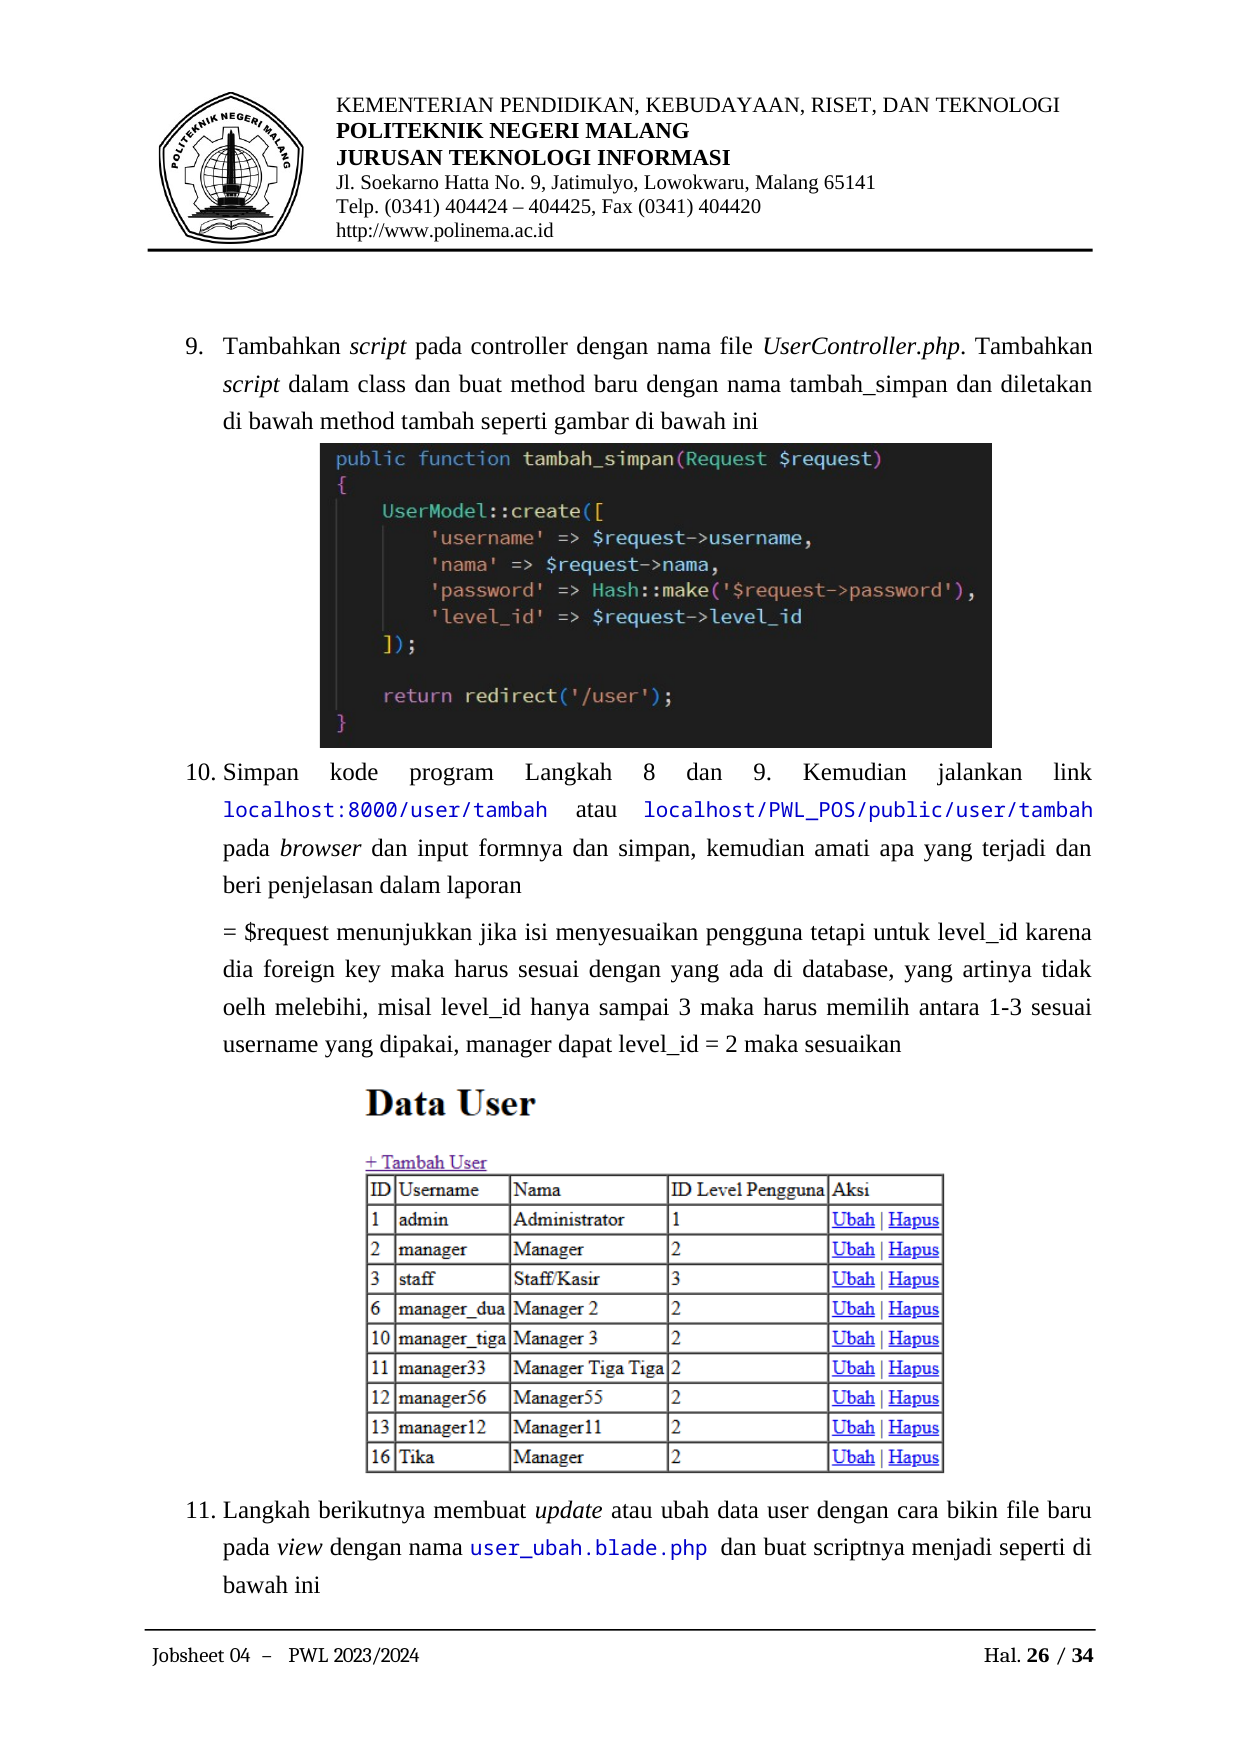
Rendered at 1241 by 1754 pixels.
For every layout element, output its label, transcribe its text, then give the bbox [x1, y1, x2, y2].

picture [357, 1076, 959, 1488]
list = $request menunjukkan jika isi menyesuaikan pengguna tetapi untuk level_id karena dia foreign key maka harus sesuai dengan yang ada di database, yang artinya tidak oelh melebihi, misal level_id hanya sampai 3 maka harus memilih antara 1-3 sesuai username yang dipakai, manager dapat level_id = 2 maka sesuaikan [223, 917, 1093, 1058]
picture [319, 443, 992, 748]
list Simpan kode program Langkah 8 dan 9. Kemudian jalankan link localhost:8000/user/tambah atau localhost/PWL_POS/public/user/tambah pada browser dan input formnya dan simpan, kemudian amati apa yang terjadi dan beri penjelasan dalam laporan [185, 757, 1093, 899]
list Tambahkan script pada controller dengan nama file UserController.php. Tambahkan script dalam class dan buat method baru dengan nama tambah_simpan dan diletakan di bawah method tambah seperti gambar di bawah ini [185, 331, 1093, 435]
list Langkah berikutnya membuat update atau ubah data user dengan cara bikin file baru pada view dengan nama user_ubah.blade.php dan buat scriptnya menjadi seperti di bawah ini [185, 1495, 1093, 1599]
picture [158, 92, 304, 244]
